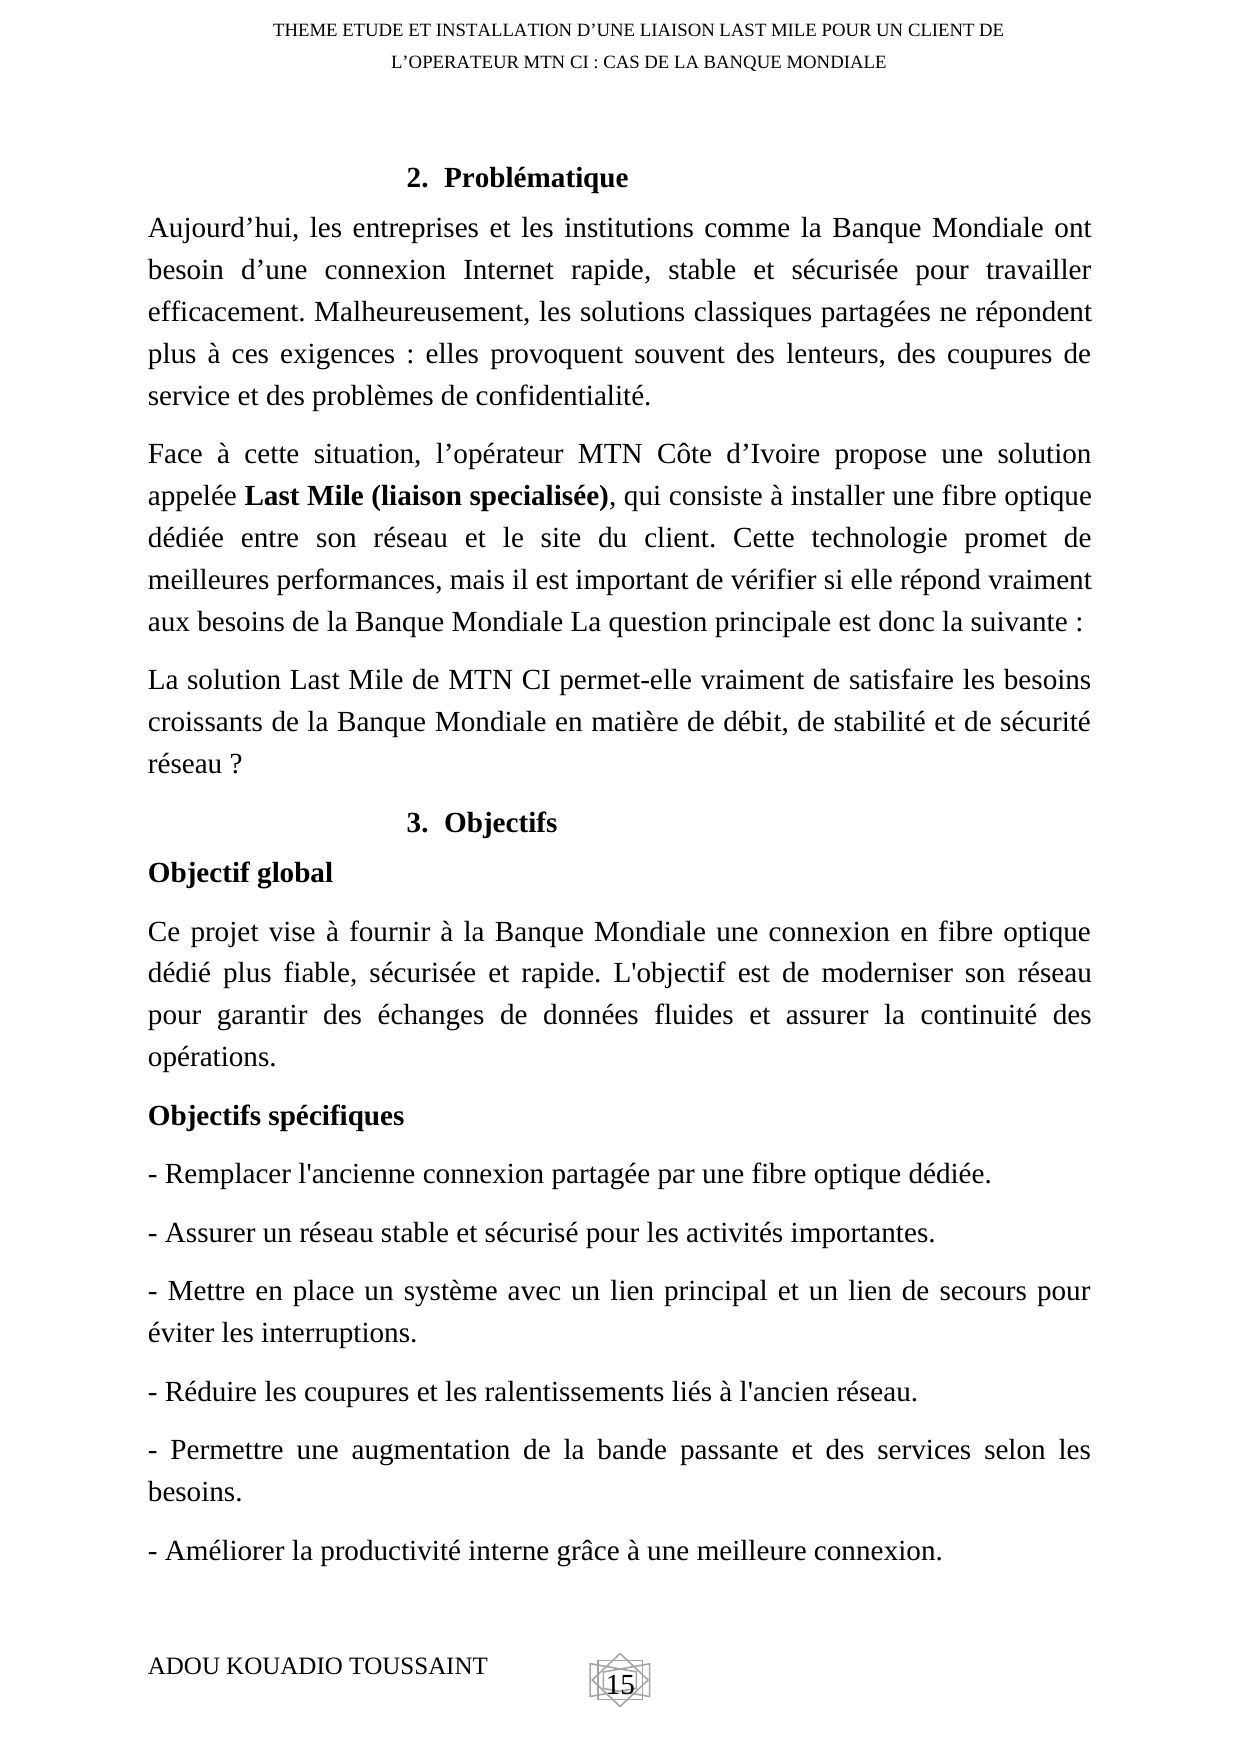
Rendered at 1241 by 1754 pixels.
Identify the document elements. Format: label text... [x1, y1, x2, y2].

text Face à cette situation, l’opérateur MTN Côte d’Ivoire propose une solution appelée Last Mile (liaison specialisée), qui consiste à installer une fibre optique dédiée entre son réseau et le site du client. Cette technologie promet de meilleures performances, mais il est important de vérifier si elle répond vraiment aux besoins de la Banque Mondiale La question principale est donc la suivante : [148, 436, 1093, 637]
text Ce projet vise à fournir à la Banque Mondiale une connexion en fibre optique dédié plus fiable, sécurisée et rapide. L'objectif est de moderniser son réseau pour garantir des échanges de données fluides et assurer la continuité des opérations. [148, 914, 1093, 1073]
text - Remplacer l'ancienne connexion partagée par une fibre optique dédiée. [148, 1156, 1093, 1190]
subtitle Problématique [406, 160, 1057, 194]
text Objectifs spécifiques [148, 1098, 1093, 1131]
text Objectif global [148, 855, 1093, 889]
text - Mettre en place un système avec un lien principal et un lien de secours pour éviter les interruptions. [148, 1273, 1093, 1349]
subtitle Objectifs [406, 805, 1057, 838]
text - Permettre une augmentation de la bande passante et des services selon les besoins. [148, 1432, 1093, 1508]
text - Réduire les coupures et les ralentissements liés à l'ancien réseau. [148, 1374, 1093, 1407]
text - Assurer un réseau stable et sécurisé pour les activités importantes. [148, 1215, 1093, 1248]
text La solution Last Mile de MTN CI permet-elle vraiment de satisfaire les besoins croissants de la Banque Mondiale en matière de débit, de stabilité et de sécurité réseau ? [148, 662, 1093, 780]
text - Améliorer la productivité interne grâce à une meilleure connexion. [148, 1533, 1093, 1566]
text Aujourd’hui, les entreprises et les institutions comme la Banque Mondiale ont besoin d’une connexion Internet rapide, stable et sécurisée pour travailler efficacement. Malheureusement, les solutions classiques partagées ne répondent plus à ces exigences : elles provoquent souvent des lenteurs, des coupures de service et des problèmes de confidentialité. [148, 210, 1093, 411]
